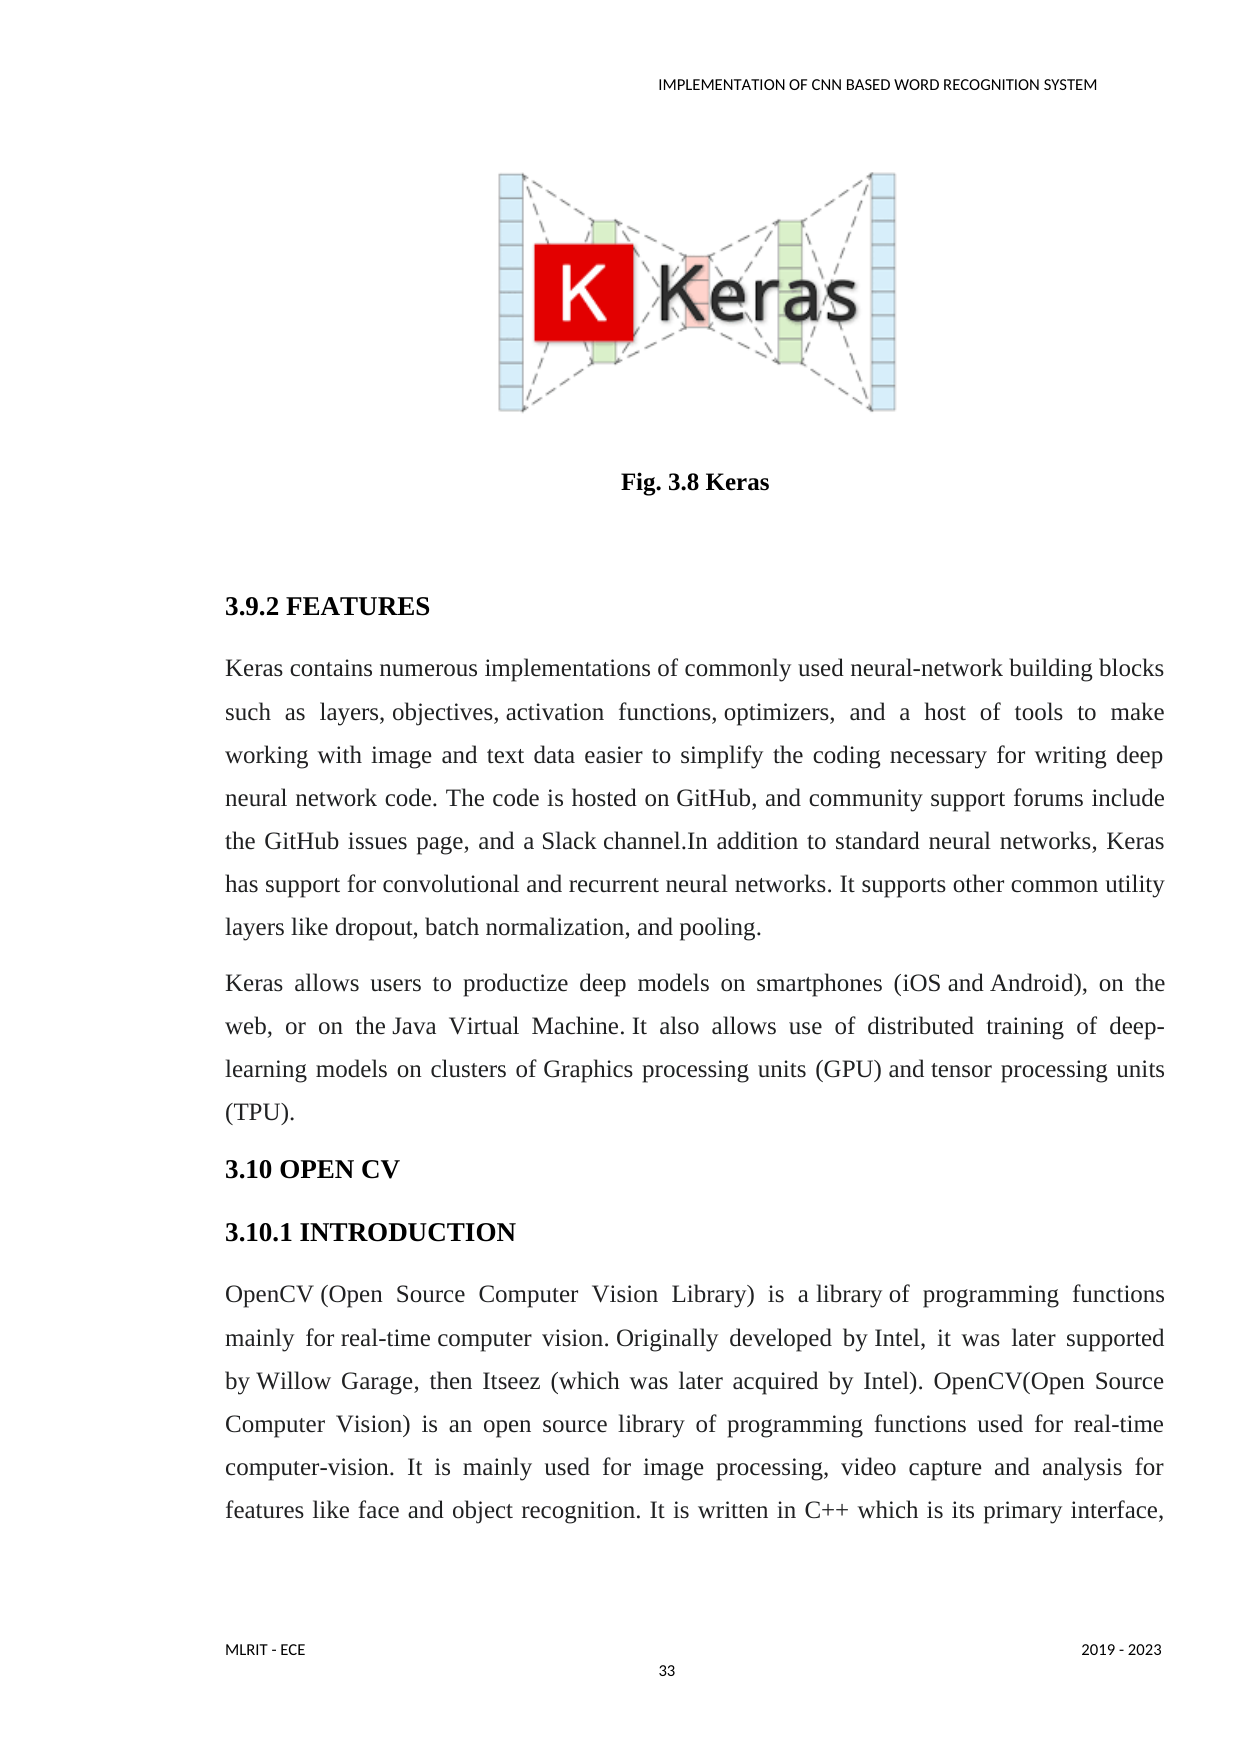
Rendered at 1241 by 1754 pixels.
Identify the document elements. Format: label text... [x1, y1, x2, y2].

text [225, 1279, 1165, 1524]
text Keras allows users to productize deep models on smartphones (iOS and Android), on the web, or on the Java Virtual Machine. It also allows use of distributed training of deep-learning models on clusters of Graphics processing units (GPU) and tensor processing units (TPU). [225, 968, 1165, 1126]
text 3.10.1 INTRODUCTION [225, 1216, 1165, 1247]
text Keras contains numerous implementations of commonly used neural-network building blocks such as layers, objectives, activation functions, optimizers, and a host of tools to make working with image and text data easier to simplify the coding necessary for writing deep neural network code. The code is hosted on GitHub, and community support forums include the GitHub issues page, and a Slack channel.In addition to standard neural networks, Keras has support for convolutional and recurrent neural networks. It supports other common utility layers like dropout, batch normalization, and pooling. [225, 653, 1165, 941]
text 3.10 OPEN CV [225, 1153, 1165, 1184]
text Fig. 3.8 Keras [225, 467, 1165, 496]
text 3.9.2 FEATURES [225, 590, 1165, 621]
picture [480, 150, 911, 437]
